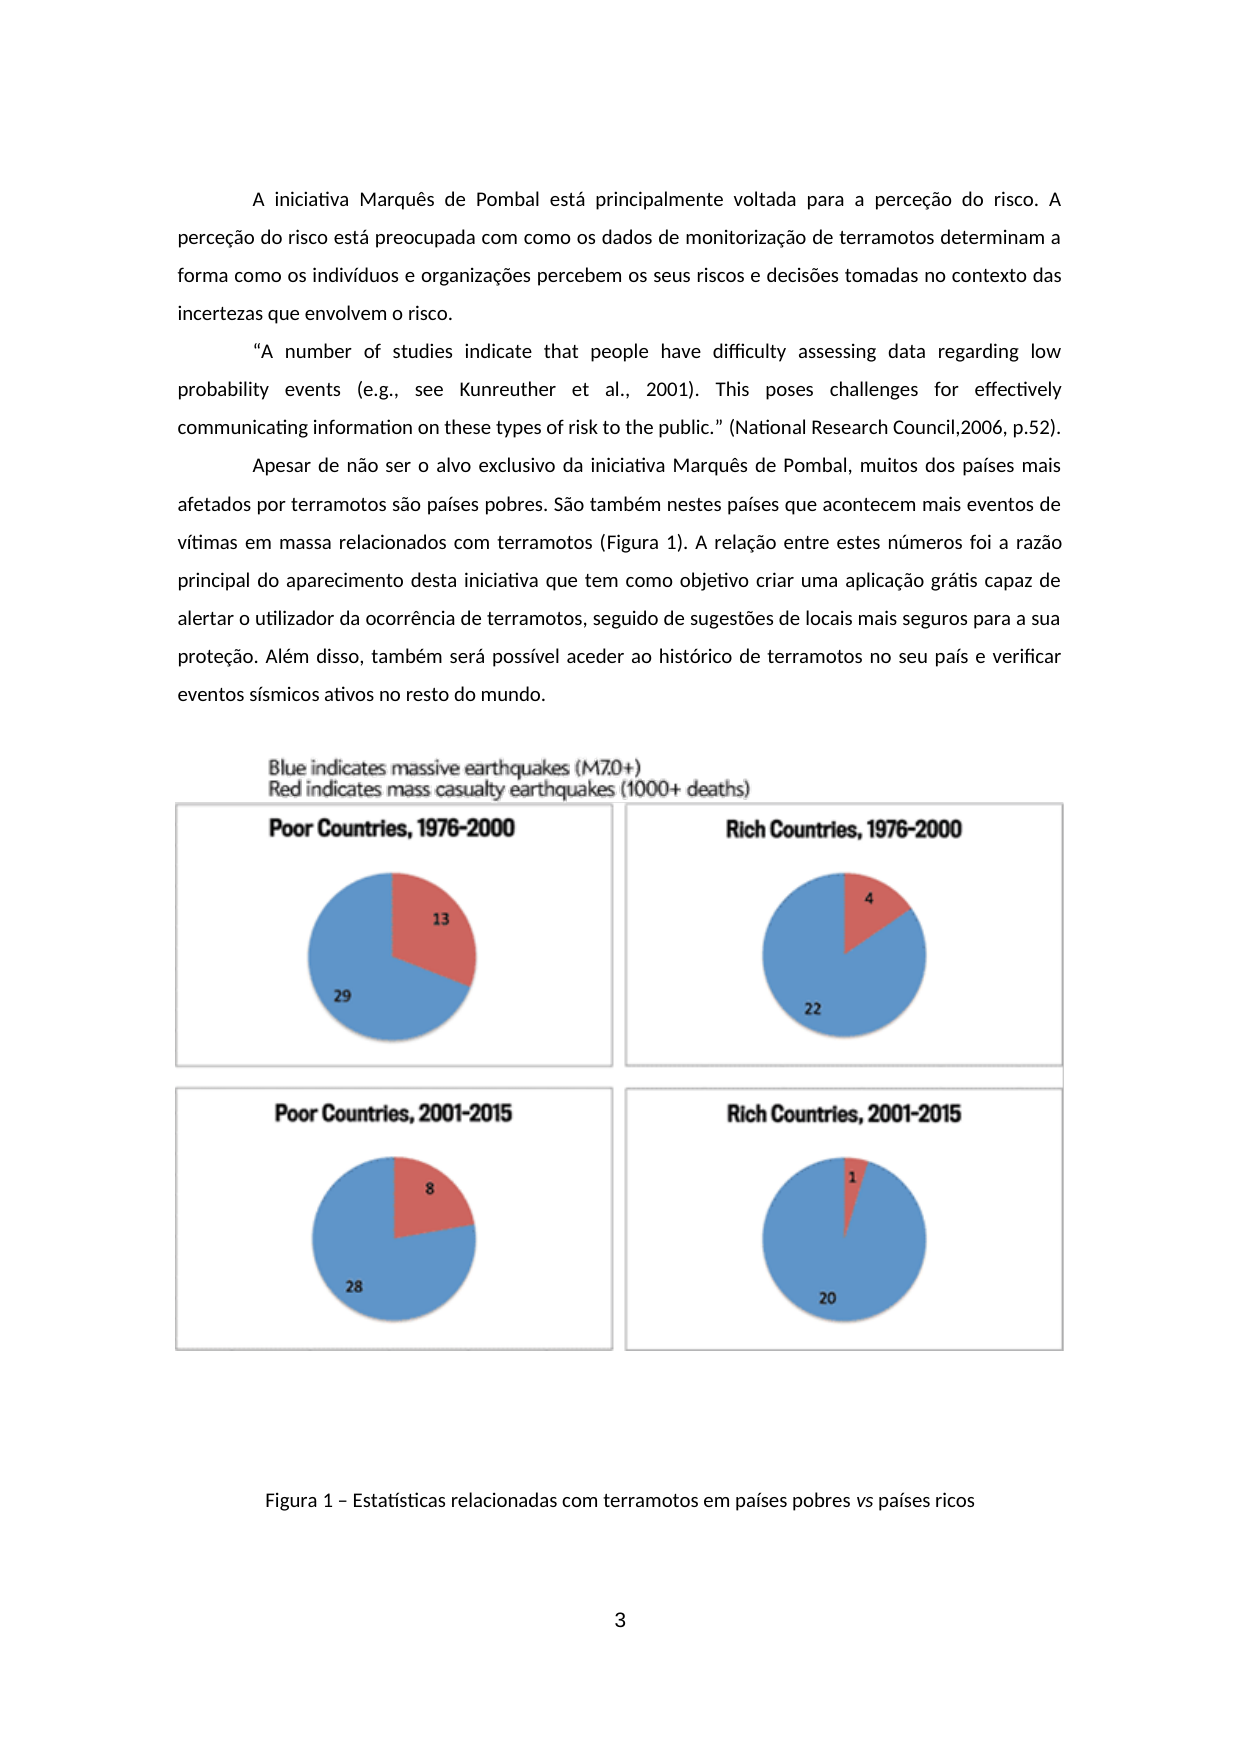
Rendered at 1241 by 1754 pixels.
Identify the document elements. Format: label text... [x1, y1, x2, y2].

picture [175, 748, 1065, 1351]
text A iniciativa Marquês de Pombal está principalmente voltada para a perceção do risco. A perceção do risco está preocupada com como os dados de monitorização de terramotos determinam a forma como os indivíduos e organizações percebem os seus riscos e decisões tomadas no contexto das incertezas que envolvem o risco. [177, 186, 1063, 326]
text “A number of studies indicate that people have difficulty assessing data regarding low probability events (e.g., see Kunreuther et al., 2001). This poses challenges for effectively communicating information on these types of risk to the public.” (National Research Council,2006, p.52). [177, 338, 1063, 440]
text Apesar de não ser o alvo exclusivo da iniciativa Marquês de Pombal, muitos dos países mais afetados por terramotos são países pobres. São também nestes países que acontecem mais eventos de vítimas em massa relacionados com terramotos (Figura 1). A relação entre estes números foi a razão principal do aparecimento desta iniciativa que tem como objetivo criar uma aplicação grátis capaz de alertar o utilizador da ocorrência de terramotos, seguido de sugestões de locais mais seguros para a sua proteção. Além disso, também será possível aceder ao histórico de terramotos no seu país e verificar eventos sísmicos ativos no resto do mundo. [177, 453, 1063, 707]
text Figura 1 – Estatísticas relacionadas com terramotos em países pobres vs países ricos [177, 1487, 1063, 1513]
